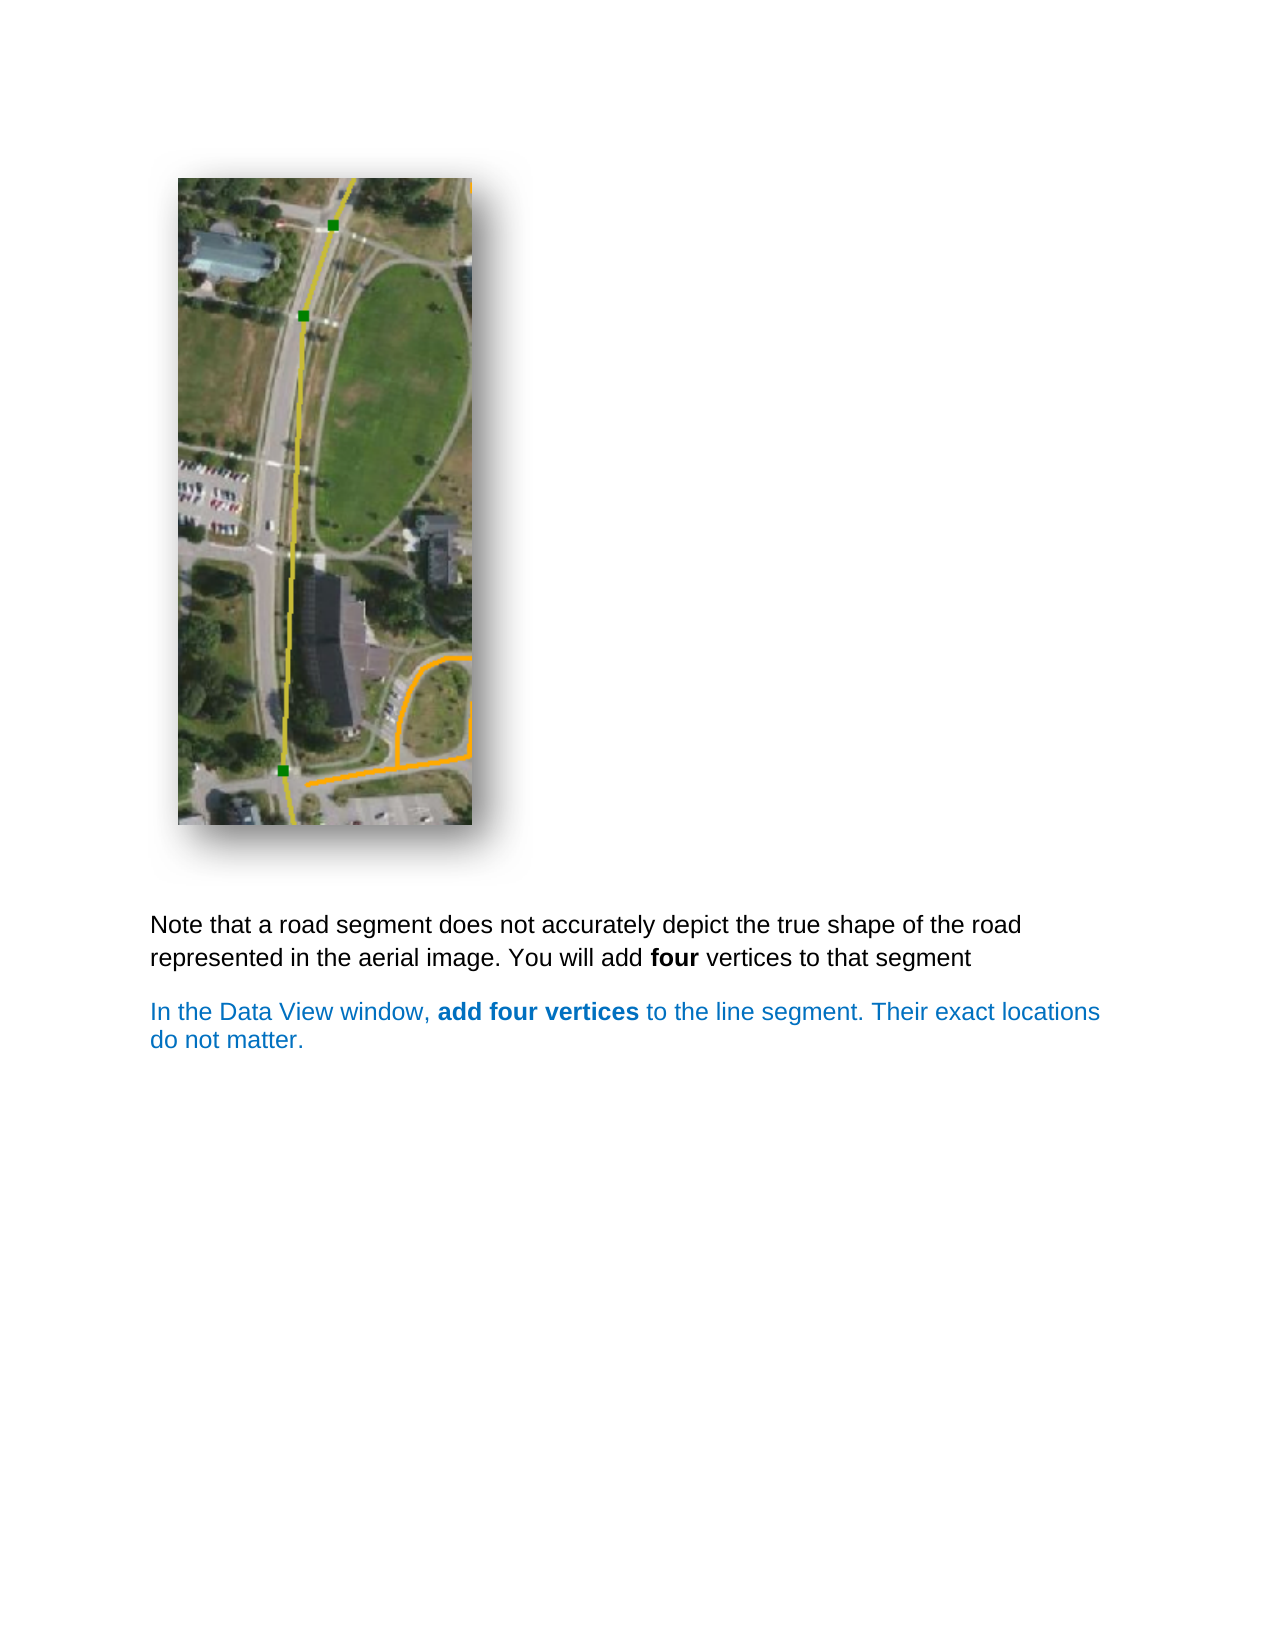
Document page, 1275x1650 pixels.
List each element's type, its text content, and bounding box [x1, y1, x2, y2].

text In the Data View window, add four vertices to the line segment. Their exact locations do not matter. [150, 996, 1125, 1054]
picture [178, 178, 472, 825]
text Note that a road segment does not accurately depict the true shape of the road represented in the aerial image. You will add four vertices to that segment [150, 909, 1125, 971]
